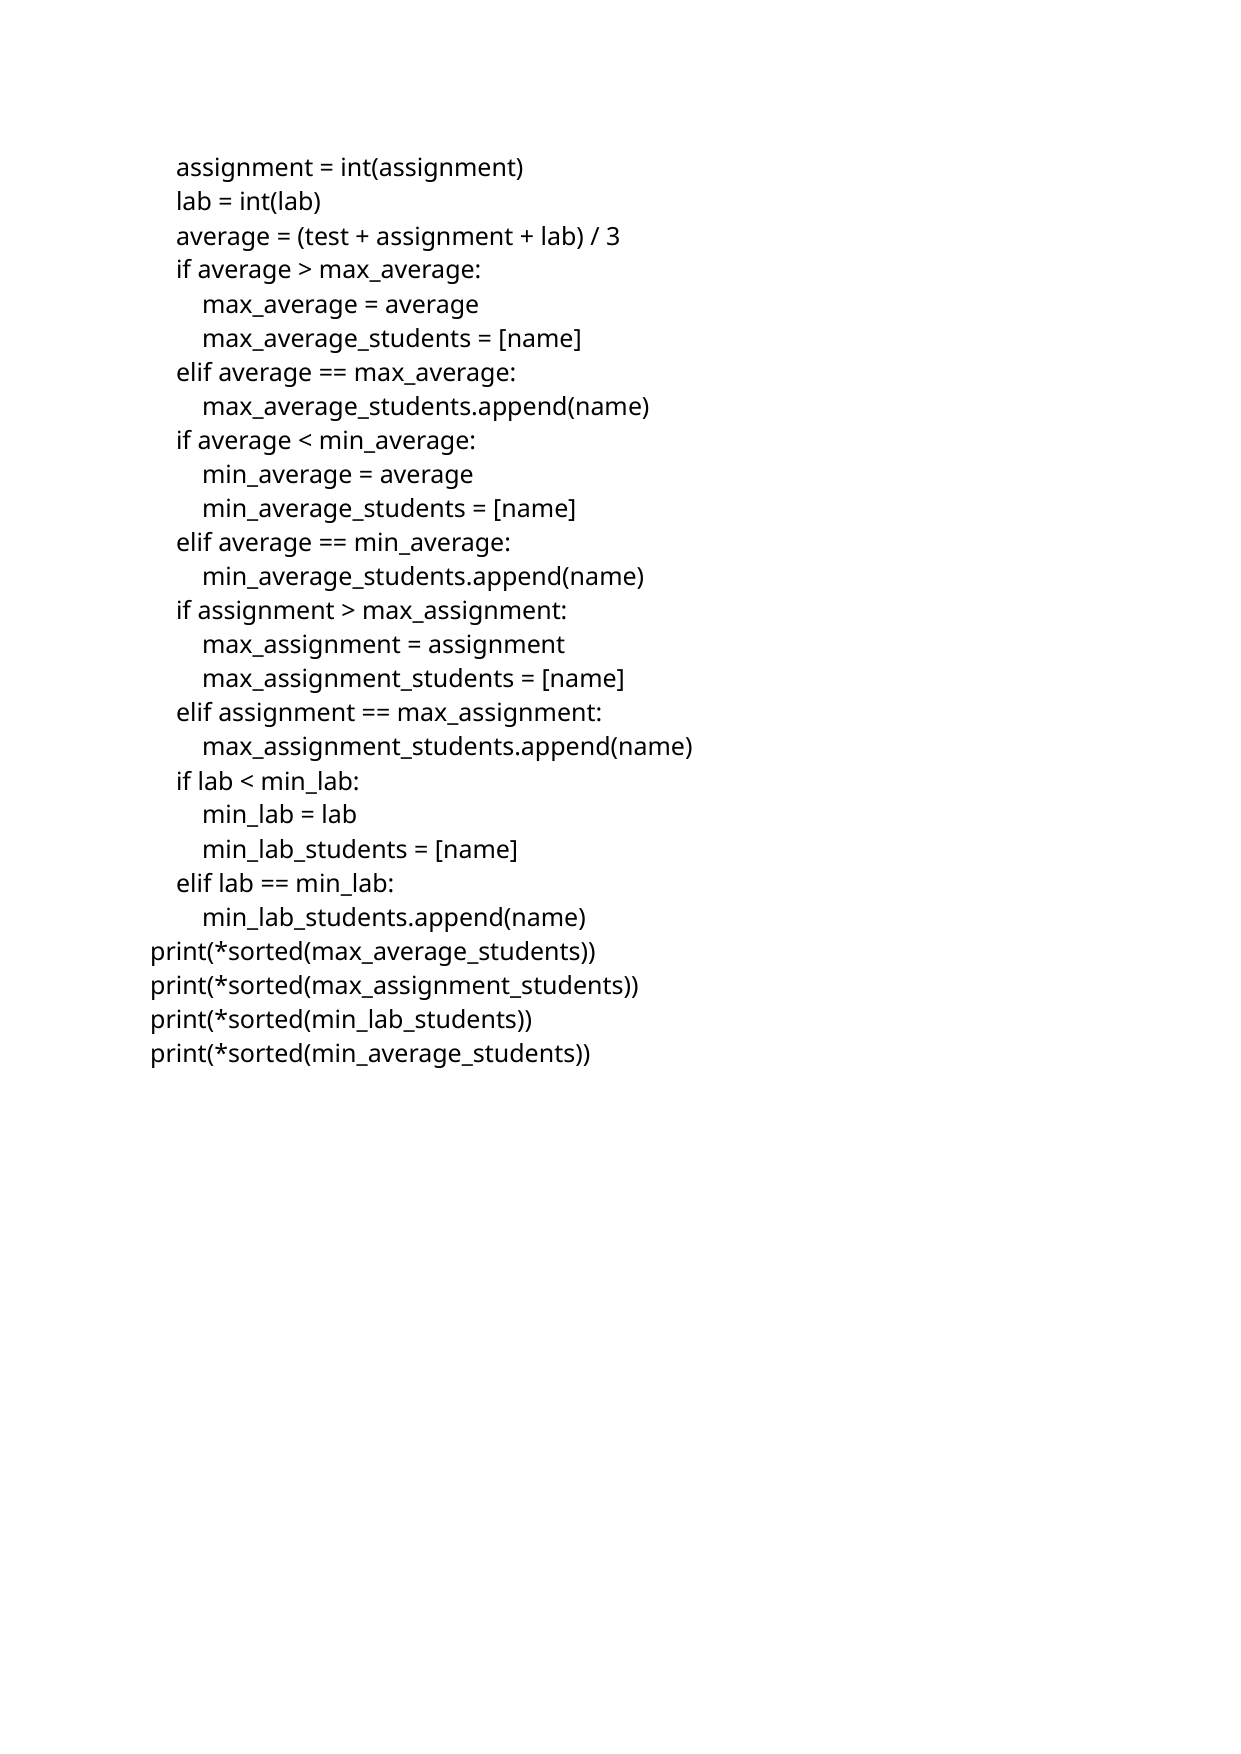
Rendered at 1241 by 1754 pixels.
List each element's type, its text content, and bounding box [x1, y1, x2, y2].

text max_assignment_students = [name] [150, 661, 1090, 695]
text average = (test + assignment + lab) / 3 [150, 218, 1090, 252]
text max_assignment_students.append(name) [150, 729, 1090, 763]
text print(*sorted(max_assignment_students)) [150, 967, 1090, 1002]
text max_average_students.append(name) [150, 388, 1090, 422]
text if assignment > max_assignment: [150, 593, 1090, 627]
text print(*sorted(min_average_students)) [150, 1036, 1090, 1070]
text min_average_students.append(name) [150, 559, 1090, 593]
text max_average_students = [name] [150, 320, 1090, 354]
text max_average = average [150, 286, 1090, 320]
text elif average == max_average: [150, 354, 1090, 388]
text min_lab_students.append(name) [150, 899, 1090, 933]
text min_lab_students = [name] [150, 831, 1090, 865]
text if average < min_average: [150, 422, 1090, 457]
text if lab < min_lab: [150, 763, 1090, 797]
text min_average_students = [name] [150, 491, 1090, 525]
text min_average = average [150, 457, 1090, 491]
text elif average == min_average: [150, 525, 1090, 559]
text lab = int(lab) [150, 184, 1090, 218]
text elif lab == min_lab: [150, 865, 1090, 899]
text min_lab = lab [150, 797, 1090, 831]
text print(*sorted(max_average_students)) [150, 933, 1090, 967]
text assignment = int(assignment) [150, 150, 1090, 184]
text elif assignment == max_assignment: [150, 695, 1090, 729]
text if average > max_average: [150, 252, 1090, 286]
text print(*sorted(min_lab_students)) [150, 1002, 1090, 1036]
text max_assignment = assignment [150, 627, 1090, 661]
